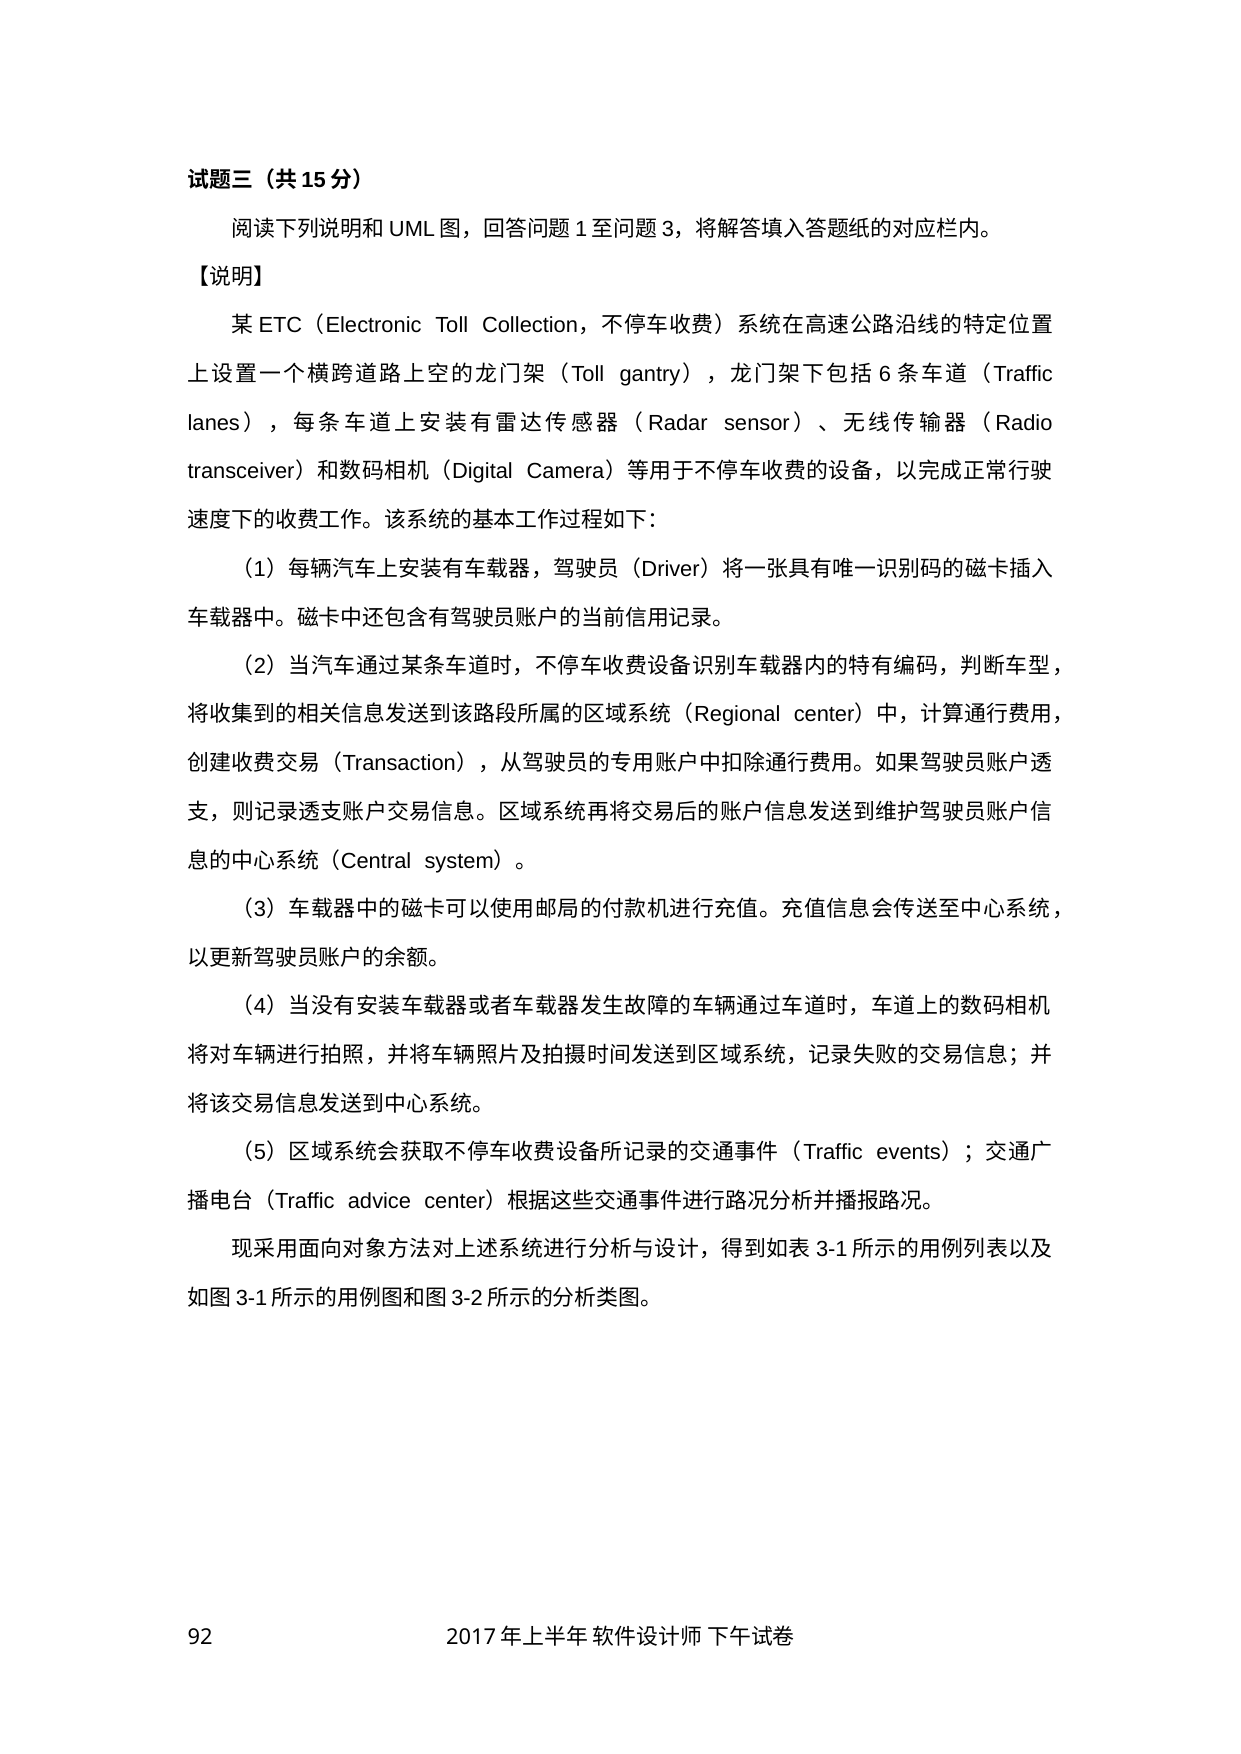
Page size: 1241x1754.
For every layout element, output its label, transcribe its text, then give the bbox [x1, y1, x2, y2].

text 试题三（共15分） [187, 162, 1053, 194]
text （4）当没有安装车载器或者车载器发生故障的车辆通过车道时，车道上的数码相机将对车辆进行拍照，并将车辆照片及拍摄时间发送到区域系统，记录失败的交易信息；并将该交易信息发送到中心系统。 [187, 988, 1053, 1118]
text （2）当汽车通过某条车道时，不停车收费设备识别车载器内的特有编码，判断车型，将收集到的相关信息发送到该路段所属的区域系统（Regional center）中，计算通行费用，创建收费交易（Transaction），从驾驶员的专用账户中扣除通行费用。如果驾驶员账户透支，则记录透支账户交易信息。区域系统再将交易后的账户信息发送到维护驾驶员账户信息的中心系统（Central system）。 [187, 647, 1053, 875]
text 现采用面向对象方法对上述系统进行分析与设计，得到如表3-1所示的用例列表以及如图3-1所示的用例图和图3-2所示的分析类图。 [187, 1231, 1053, 1312]
text （5）区域系统会获取不停车收费设备所记录的交通事件（Traffic events）；交通广播电台（Traffic advice center）根据这些交通事件进行路况分析并播报路况。 [187, 1134, 1053, 1215]
text 【说明】 [187, 259, 1053, 291]
text （3）车载器中的磁卡可以使用邮局的付款机进行充值。充值信息会传送至中心系统，以更新驾驶员账户的余额。 [187, 891, 1053, 972]
text （1）每辆汽车上安装有车载器，驾驶员（Driver）将一张具有唯一识别码的磁卡插入车载器中。磁卡中还包含有驾驶员账户的当前信用记录。 [187, 550, 1053, 632]
text 某ETC（Electronic Toll Collection，不停车收费）系统在高速公路沿线的特定位置上设置一个横跨道路上空的龙门架（Toll gantry），龙门架下包括6条车道（Traffic lanes），每条车道上安装有雷达传感器（Radar sensor）、无线传输器（Radio transceiver）和数码相机（Digital Camera）等用于不停车收费的设备，以完成正常行驶速度下的收费工作。该系统的基本工作过程如下： [187, 307, 1053, 534]
text 阅读下列说明和UML图，回答问题1至问题3，将解答填入答题纸的对应栏内。 [187, 210, 1053, 243]
